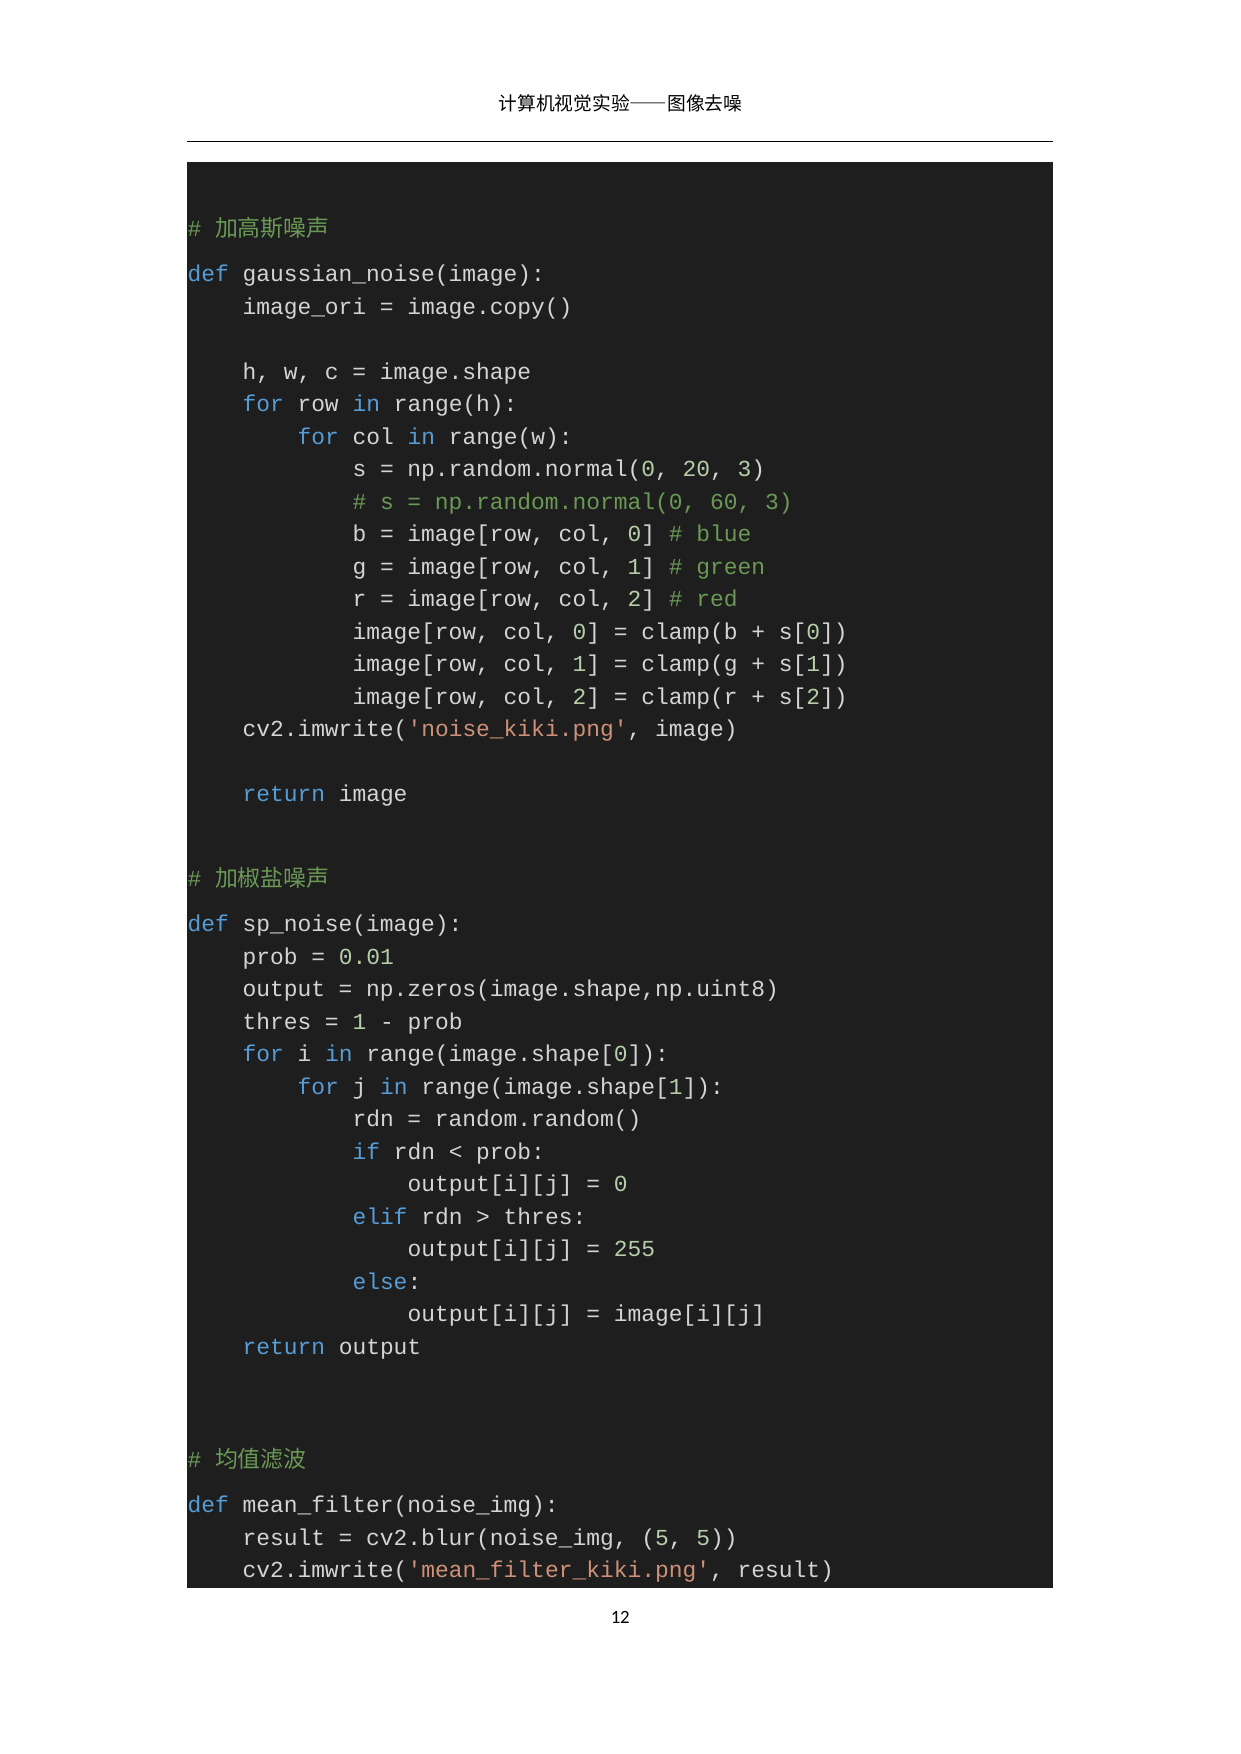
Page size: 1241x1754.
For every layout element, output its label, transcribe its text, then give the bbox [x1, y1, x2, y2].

text if rdn < prob: [187, 1137, 1053, 1169]
text image[row, col, 1] = clamp(g + s[1]) [187, 649, 1053, 682]
text prob = 0.01 [187, 942, 1053, 974]
text output[i][j] = 255 [187, 1234, 1053, 1267]
text for i in range(image.shape[0]): [187, 1039, 1053, 1072]
text # 加椒盐噪声 [187, 844, 1053, 909]
text for col in range(w): [187, 422, 1053, 454]
text g = image[row, col, 1] # green [187, 552, 1053, 584]
text s = np.random.normal(0, 20, 3) [187, 454, 1053, 487]
text output[i][j] = 0 [187, 1169, 1053, 1202]
text image[row, col, 2] = clamp(r + s[2]) [187, 682, 1053, 714]
text return image [187, 779, 1053, 812]
text for row in range(h): [187, 389, 1053, 422]
text def mean_filter(noise_img): [187, 1490, 1053, 1523]
text image_ori = image.copy() [187, 292, 1053, 324]
text # s = np.random.normal(0, 60, 3) [187, 487, 1053, 519]
text image[row, col, 0] = clamp(b + s[0]) [187, 617, 1053, 649]
text elif rdn > thres: [187, 1202, 1053, 1234]
text # 加高斯噪声 [187, 194, 1053, 259]
text result = cv2.blur(noise_img, (5, 5)) [187, 1523, 1053, 1555]
text for j in range(image.shape[1]): [187, 1072, 1053, 1104]
text cv2.imwrite('noise_kiki.png', image) [187, 714, 1053, 747]
text return output [187, 1332, 1053, 1364]
text # 均值滤波 [187, 1425, 1053, 1490]
text rdn = random.random() [187, 1104, 1053, 1137]
text b = image[row, col, 0] # blue [187, 519, 1053, 552]
text output[i][j] = image[i][j] [187, 1299, 1053, 1332]
text def sp_noise(image): [187, 909, 1053, 942]
text else: [187, 1267, 1053, 1299]
text cv2.imwrite('mean_filter_kiki.png', result) [187, 1555, 1053, 1588]
text thres = 1 - prob [187, 1007, 1053, 1039]
text def gaussian_noise(image): [187, 259, 1053, 292]
text r = image[row, col, 2] # red [187, 584, 1053, 617]
text output = np.zeros(image.shape,np.uint8) [187, 974, 1053, 1007]
text h, w, c = image.shape [187, 357, 1053, 389]
